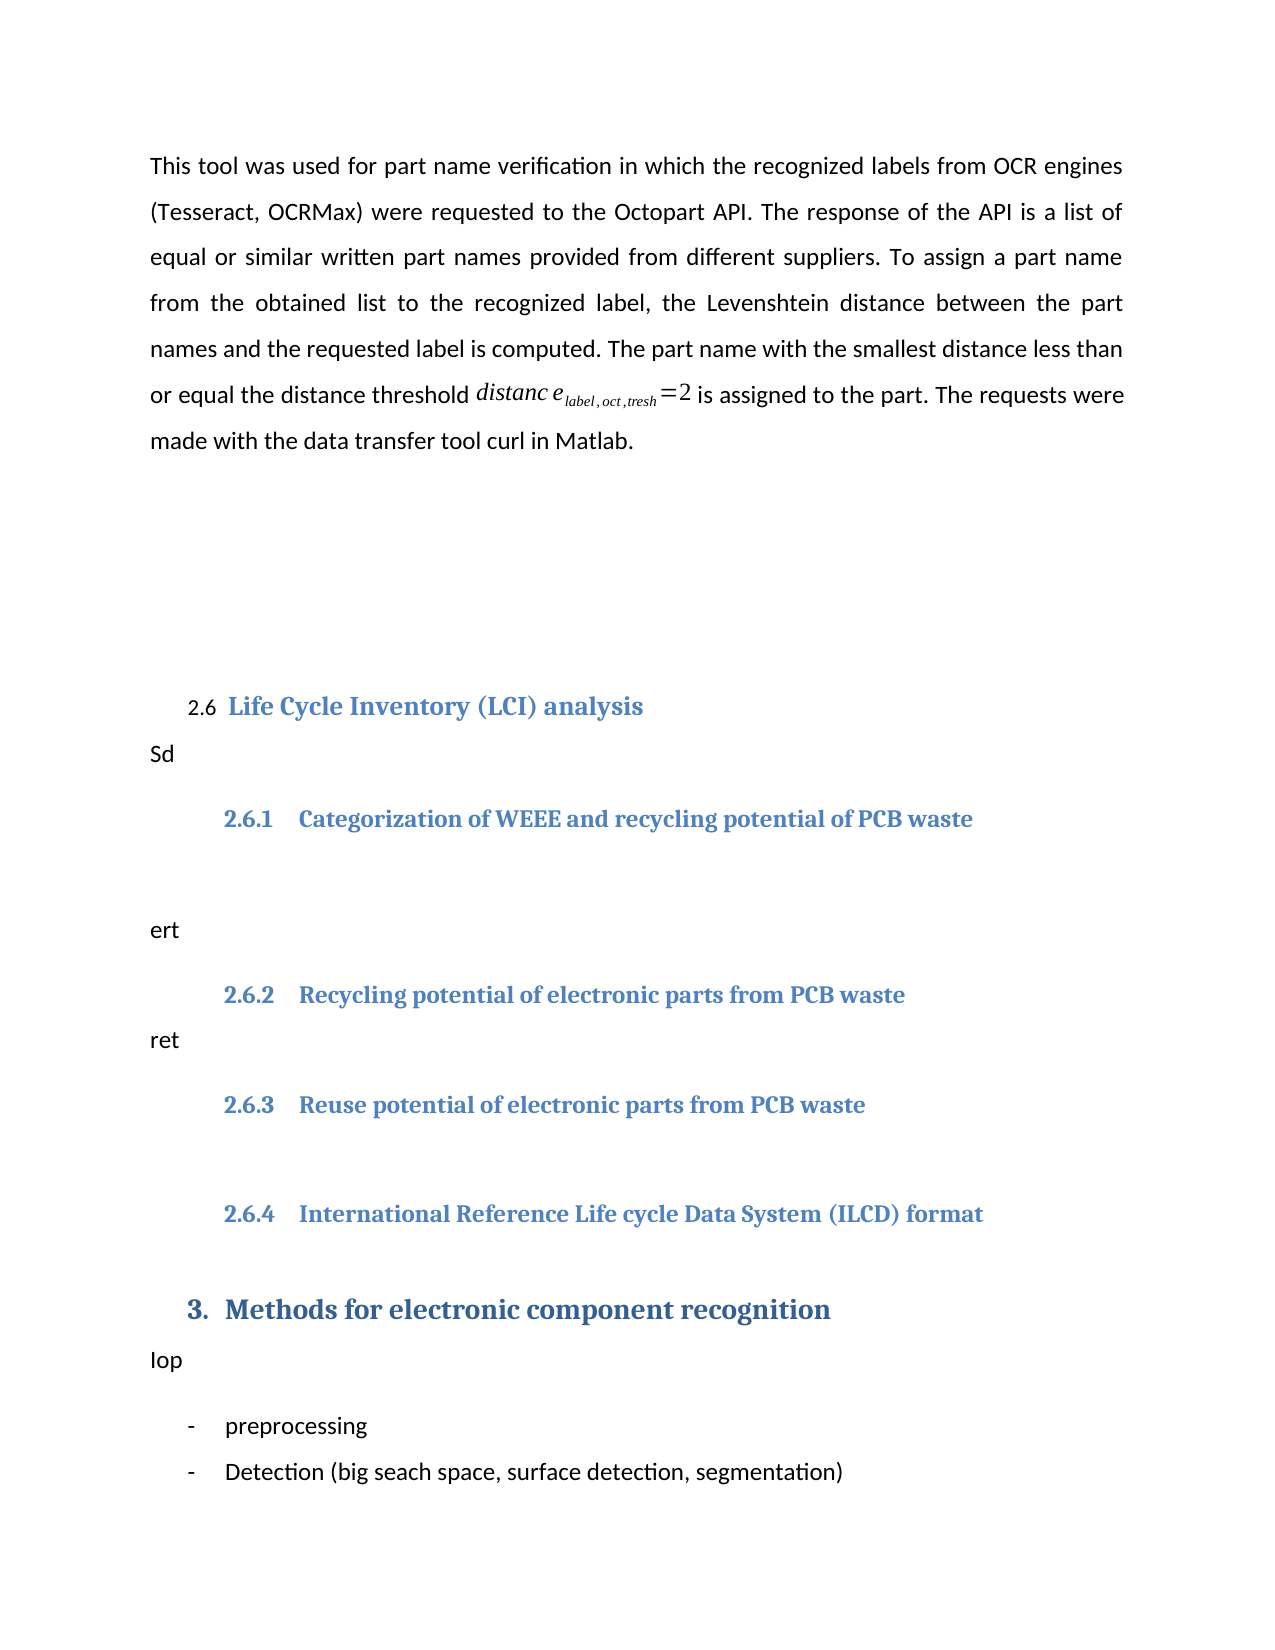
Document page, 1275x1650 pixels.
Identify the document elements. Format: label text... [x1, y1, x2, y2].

list Detection (big seach space, surface detection, segmentation) [187, 1456, 1125, 1487]
subtitle Categorization of WEEE and recycling potential of PCB waste [224, 805, 1125, 833]
text Iop [150, 1344, 1125, 1374]
subtitle Reuse potential of electronic parts from PCB waste [224, 1091, 1125, 1119]
text This tool was used for part name verification in which the recognized labels from OCR engines (Tesseract, OCRMax) were requested to the Octopart API. The response of the API is a list of equal or similar written part names provided from different suppliers. To assign a part name from the obtained list to the recognized label, the Levenshtein distance between the part names and the requested label is computed. The part name with the smallest distance less than or equal the distance threshold is assigned to the part. The requests were made with the data transfer tool curl in Matlab. [150, 150, 1125, 456]
list preprocessing [187, 1410, 1125, 1441]
subtitle International Reference Life cycle Data System (ILCD) format [224, 1200, 1125, 1229]
text ert [150, 914, 1125, 945]
subtitle Life Cycle Inventory (LCI) analysis [187, 691, 1125, 723]
text Sd [150, 738, 1125, 769]
text ret [150, 1024, 1125, 1054]
subtitle Recycling potential of electronic parts from PCB waste [224, 981, 1125, 1010]
subtitle Methods for electronic component recognition [187, 1293, 1125, 1327]
